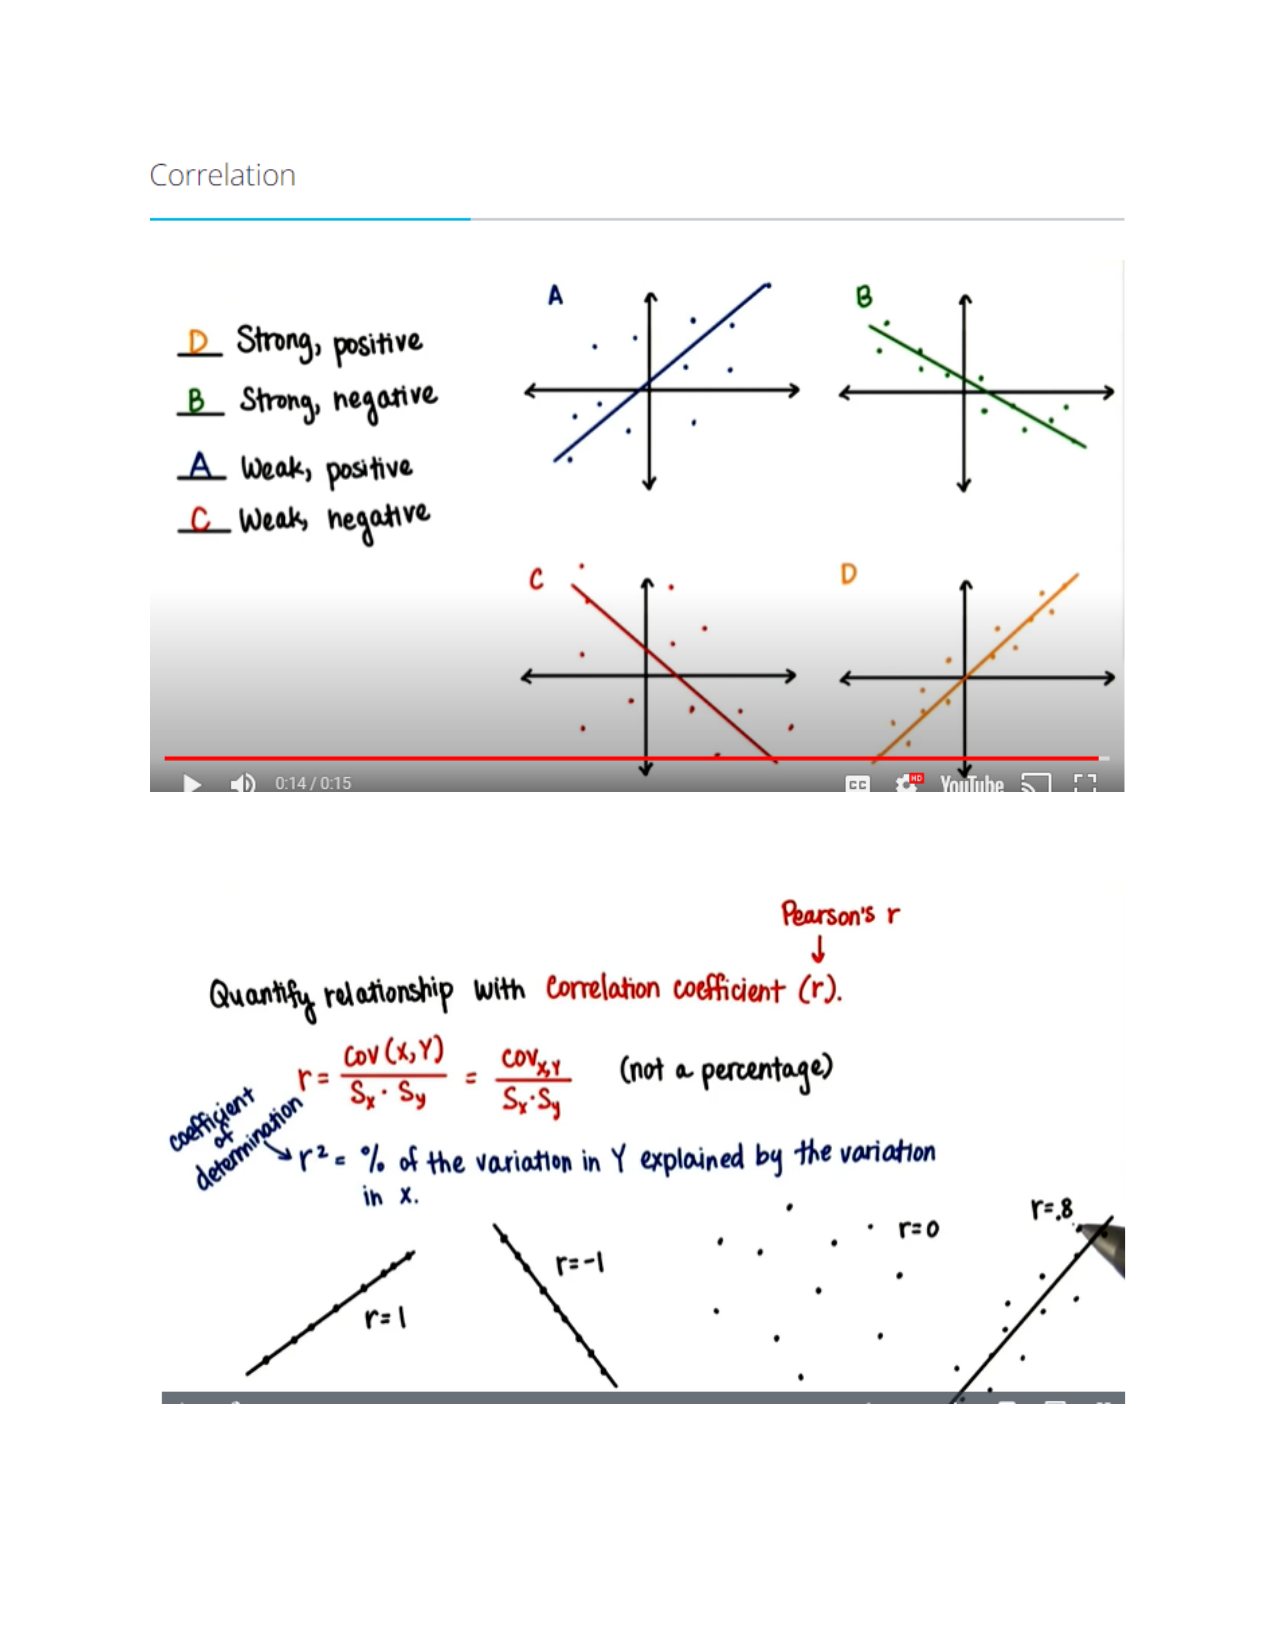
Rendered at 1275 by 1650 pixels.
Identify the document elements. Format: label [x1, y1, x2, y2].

picture [150, 856, 1125, 1404]
picture [150, 150, 1125, 792]
